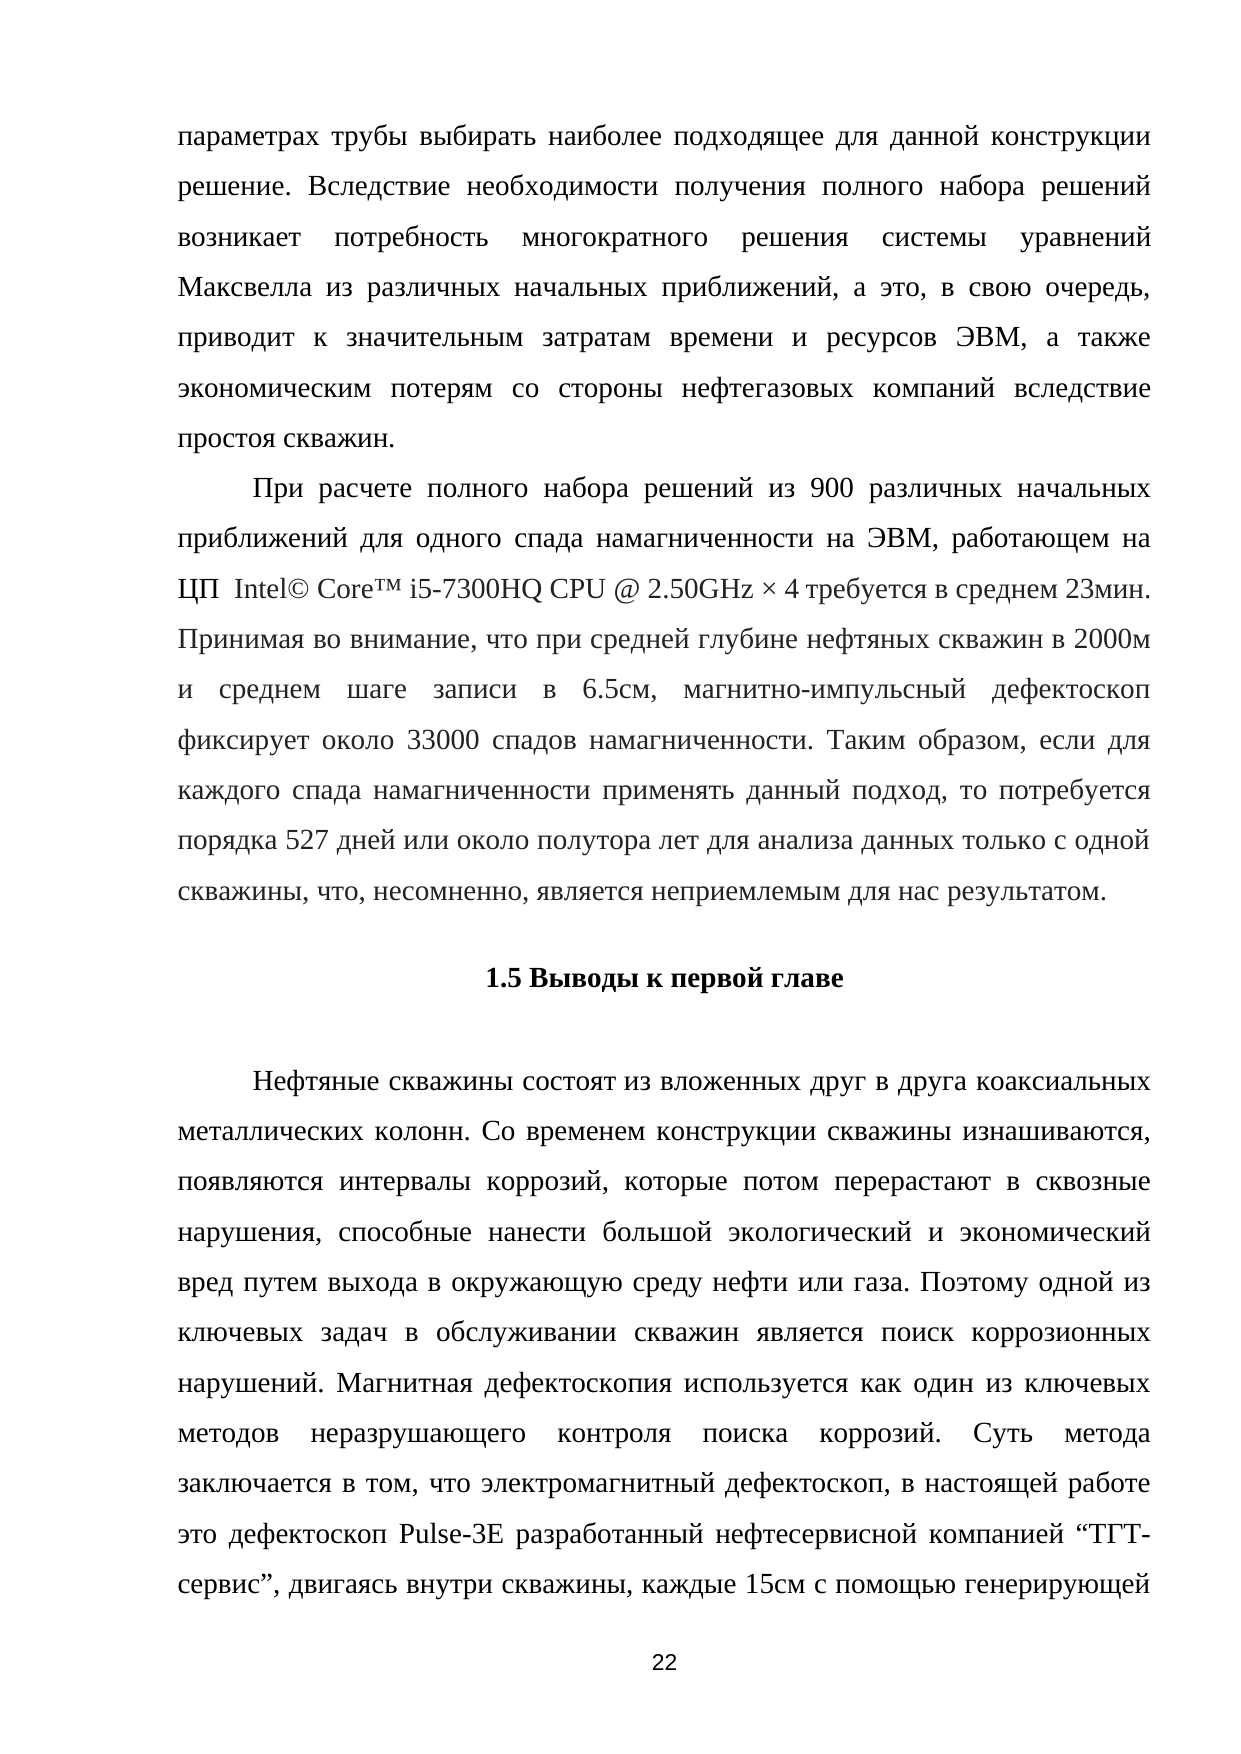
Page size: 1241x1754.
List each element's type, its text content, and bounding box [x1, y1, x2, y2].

text При расчете полного набора решений из 900 различных начальных приближений для одного спада намагниченности на ЭВМ, работающем на ЦП Intel© Core™ i5-7300HQ CPU @ 2.50GHz × 4 требуется в среднем 23мин. Принимая во внимание, что при средней глубине нефтяных скважин в 2000м и среднем шаге записи в 6.5см, магнитно-импульсный дефектоскоп фиксирует около 33000 спадов намагниченности. Таким образом, если для каждого спада намагниченности применять данный подход, то потребуется порядка 527 дней или около полутора лет для анализа данных только с одной скважины, что, несомненно, является неприемлемым для нас результатом. [177, 470, 1152, 906]
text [177, 1063, 1152, 1599]
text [177, 118, 1152, 453]
subtitle 1.5 Выводы к первой главе [177, 961, 1152, 994]
